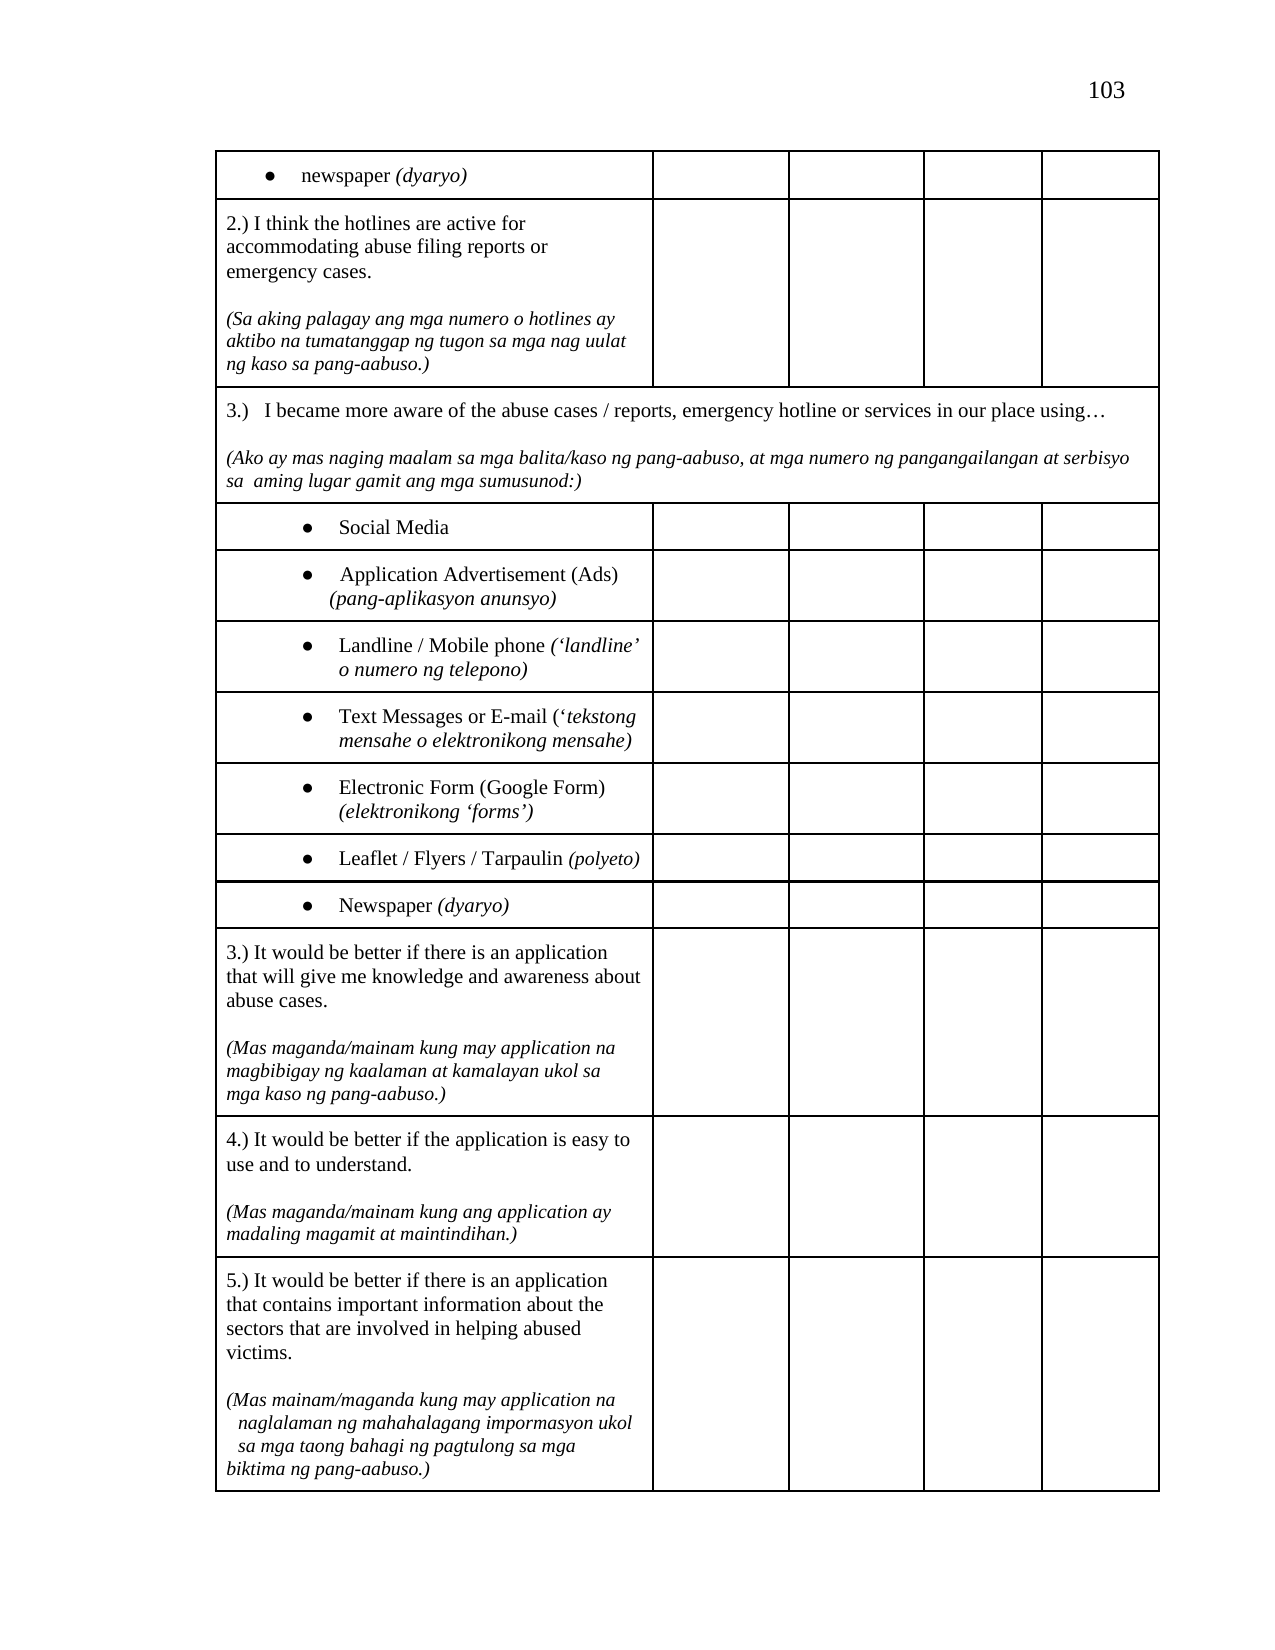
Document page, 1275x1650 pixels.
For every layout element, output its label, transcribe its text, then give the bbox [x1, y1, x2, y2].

table_cell [790, 504, 923, 549]
table_cell 3.) I became more aware of the abuse cases / reports, emergency hotline or services in our place using… (Ako ay mas naging maalam sa mga balita/kaso ng pang-aabuso, at mga numero ng pangangailangan at serbisyo sa aming lugar gamit ang mga sumusunod:) [217, 388, 1158, 502]
table_cell [790, 152, 923, 198]
table_cell Landline / Mobile phone (‘landline’ o numero ng telepono) [217, 622, 652, 691]
table_cell Application Advertisement (Ads) (pang-aplikasyon anunsyo) [217, 551, 652, 620]
table_cell [790, 883, 923, 927]
table_cell [790, 200, 923, 386]
table_cell [925, 1117, 1041, 1256]
table_cell Electronic Form (Google Form) (elektronikong ‘forms’) [217, 764, 652, 833]
table_cell 2.) I think the hotlines are active for accommodating abuse filing reports or emergency cases. (Sa aking palagay ang mga numero o hotlines ay aktibo na tumatanggap ng tugon sa mga nag uulat ng kaso sa pang-aabuso.) [217, 200, 652, 386]
table_cell [1043, 1117, 1158, 1256]
table_cell [790, 764, 923, 833]
table_cell [1043, 764, 1158, 833]
table_cell 3.) It would be better if there is an application that will give me knowledge and awareness about abuse cases. (Mas maganda/mainam kung may application na magbibigay ng kaalaman at kamalayan ukol sa mga kaso ng pang-aabuso.) [217, 929, 652, 1115]
table_cell Leaflet / Flyers / Tarpaulin (polyeto) [217, 835, 652, 880]
table_cell [925, 622, 1041, 691]
table_cell [1043, 152, 1158, 198]
table_cell [654, 883, 788, 927]
table_cell [1043, 929, 1158, 1115]
table_cell [1043, 835, 1158, 880]
table_cell [925, 551, 1041, 620]
table_cell [925, 693, 1041, 762]
table_cell [654, 764, 788, 833]
table_cell [654, 551, 788, 620]
table_cell [925, 835, 1041, 880]
table_cell [654, 929, 788, 1115]
table_cell [790, 551, 923, 620]
table_cell 5.) It would be better if there is an application that contains important information about the sectors that are involved in helping abused victims. (Mas mainam/maganda kung may application na naglalaman ng mahahalagang impormasyon ukol sa mga taong bahagi ng pagtulong sa mga biktima ng pang-aabuso.) [217, 1258, 652, 1490]
table_cell [654, 504, 788, 549]
table_cell [925, 200, 1041, 386]
table_cell [925, 929, 1041, 1115]
table_cell [790, 693, 923, 762]
table_cell [925, 1258, 1041, 1490]
table_cell [1043, 504, 1158, 549]
table_cell [790, 1117, 923, 1256]
table_cell [654, 200, 788, 386]
table_cell [790, 622, 923, 691]
table_cell [654, 622, 788, 691]
table_cell [790, 835, 923, 880]
table_cell [654, 1258, 788, 1490]
table_cell Newspaper (dyaryo) [217, 883, 652, 927]
table_cell [790, 929, 923, 1115]
table_cell [1043, 883, 1158, 927]
table_cell [654, 693, 788, 762]
table_cell [925, 504, 1041, 549]
table_cell [1043, 200, 1158, 386]
table_cell 4.) It would be better if the application is easy to use and to understand. (Mas maganda/mainam kung ang application ay madaling magamit at maintindihan.) [217, 1117, 652, 1256]
table_cell Text Messages or E-mail (‘tekstong mensahe o elektronikong mensahe) [217, 693, 652, 762]
table_cell [654, 835, 788, 880]
table_cell [654, 152, 788, 198]
table_cell [790, 1258, 923, 1490]
table_cell [1043, 1258, 1158, 1490]
table_cell Social Media [217, 504, 652, 549]
table_cell [1043, 551, 1158, 620]
table_cell newspaper (dyaryo) [217, 152, 652, 198]
table_cell [925, 883, 1041, 927]
table_cell [925, 152, 1041, 198]
table_cell [1043, 622, 1158, 691]
table_cell [654, 1117, 788, 1256]
table_cell [925, 764, 1041, 833]
table_cell [1043, 693, 1158, 762]
